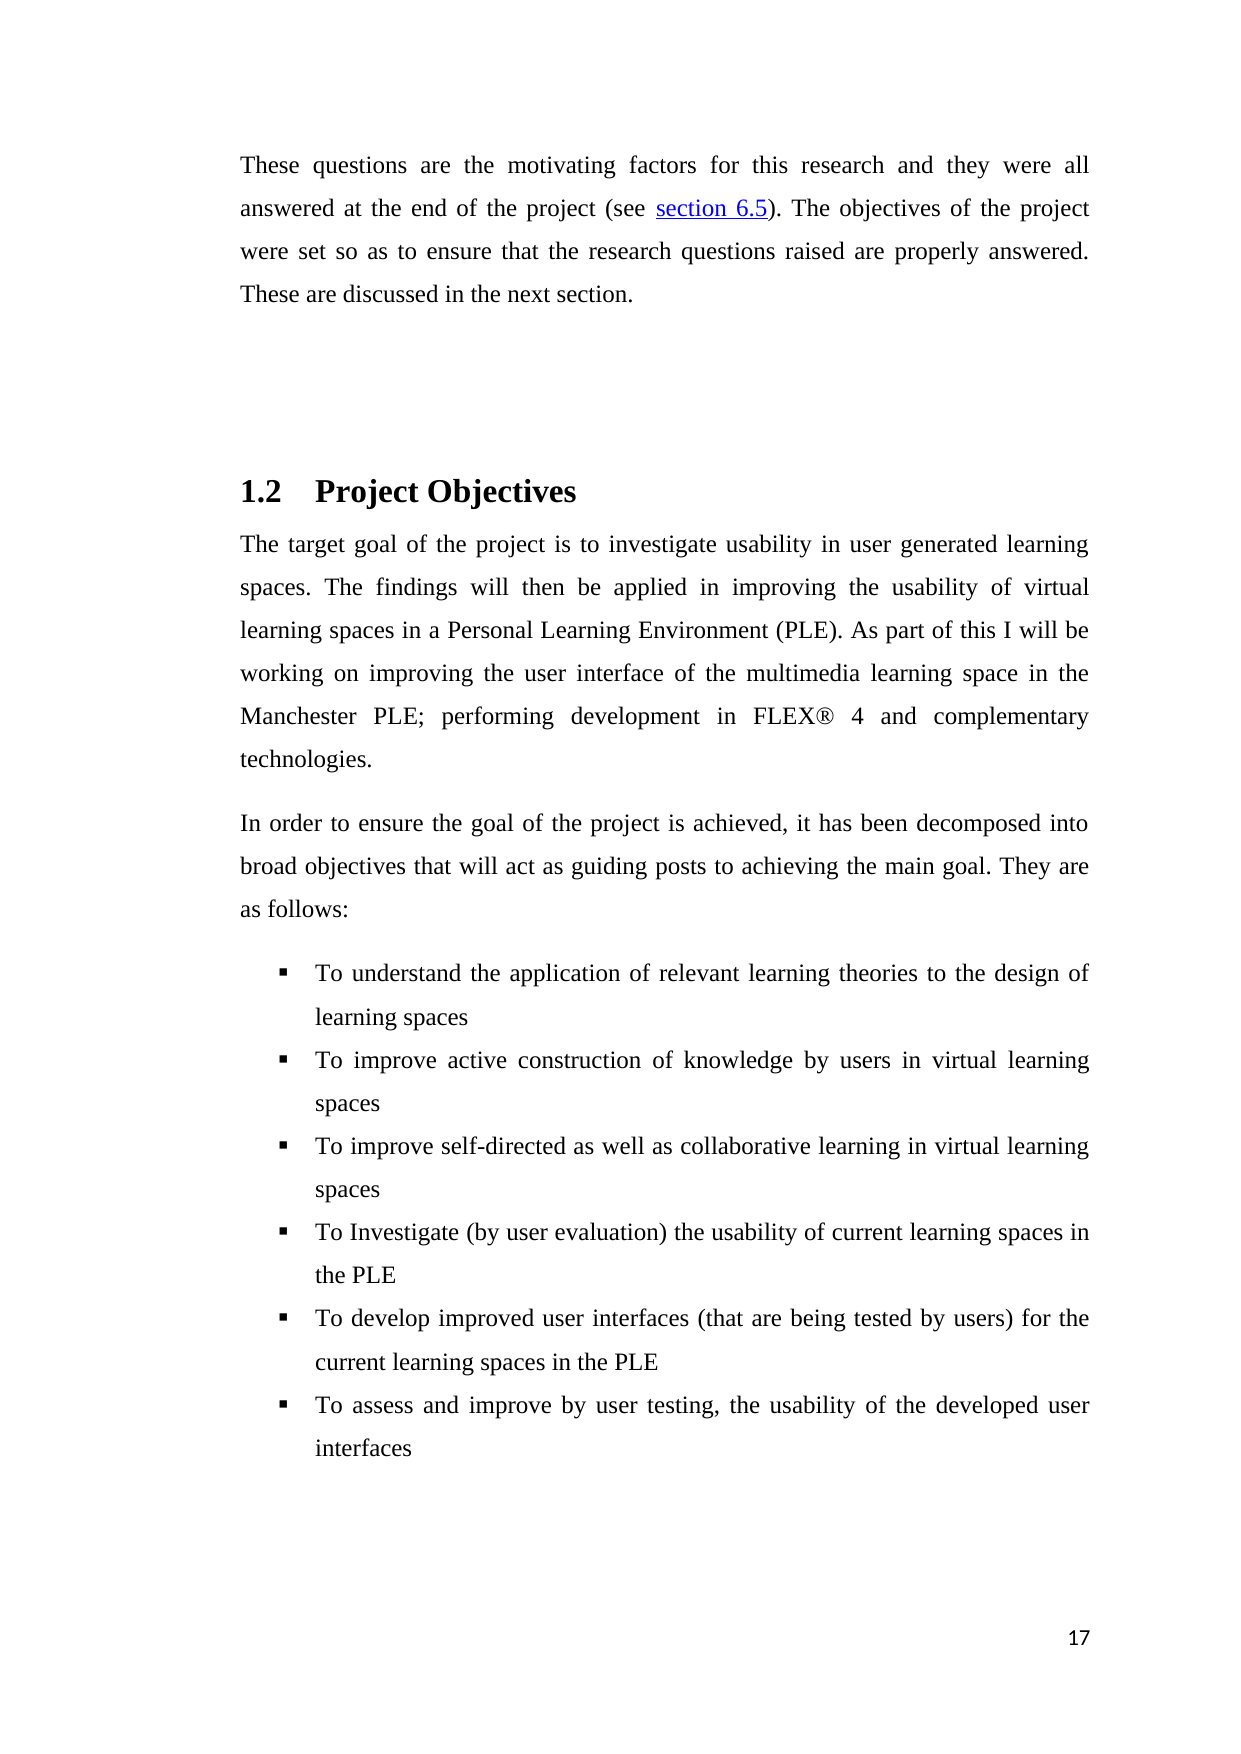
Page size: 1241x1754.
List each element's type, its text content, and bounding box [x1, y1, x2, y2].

list To Investigate (by user evaluation) the usability of current learning spaces in the PLE [277, 1217, 1090, 1289]
list To develop improved user interfaces (that are being tested by users) for the current learning spaces in the PLE [277, 1303, 1090, 1375]
text In order to ensure the goal of the project is achieved, it has been decomposed into broad objectives that will act as guiding posts to achieving the main goal. They are as follows: [240, 808, 1090, 923]
subtitle 1.2 Project Objectives [240, 471, 1090, 509]
list To assess and improve by user testing, the usability of the developed user interfaces [277, 1390, 1090, 1462]
text The target goal of the project is to investigate usability in user generated learning spaces. The findings will then be applied in improving the usability of virtual learning spaces in a Personal Learning Environment (PLE). As part of this I will be working on improving the user interface of the multimedia learning space in the Manchester PLE; performing development in FLEX® 4 and complementary technologies. [240, 529, 1090, 773]
text These questions are the motivating factors for this research and they were all answered at the end of the project (see section 6.5). The objectives of the project were set so as to ensure that the research questions raised are properly answered. These are discussed in the next section. [240, 150, 1090, 308]
list To improve active construction of knowledge by users in virtual learning spaces [277, 1045, 1090, 1117]
list To improve self-directed as well as collaborative learning in virtual learning spaces [277, 1131, 1090, 1203]
list To understand the application of relevant learning theories to the design of learning spaces [277, 958, 1090, 1030]
